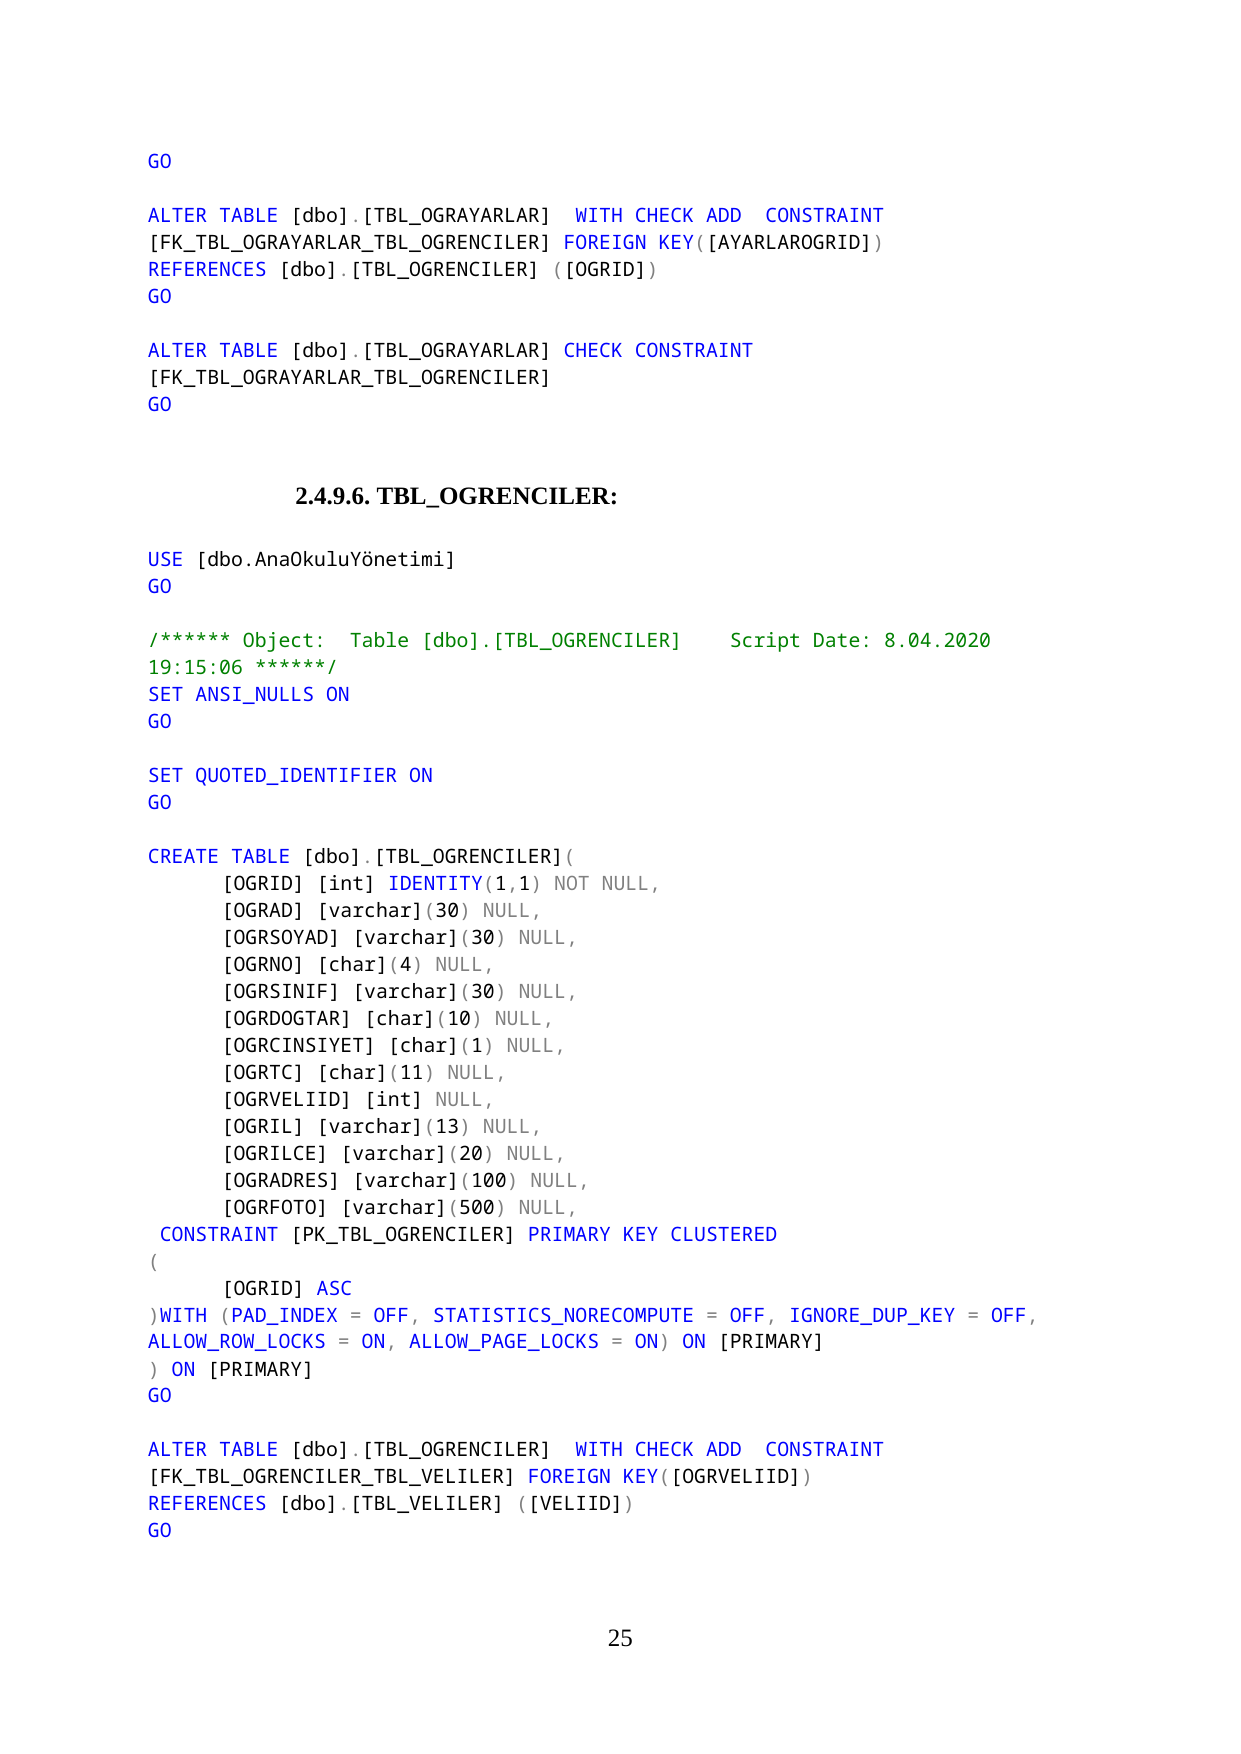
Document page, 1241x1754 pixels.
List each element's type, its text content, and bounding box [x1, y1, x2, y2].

text CREATE TABLE [dbo].[TBL_OGRENCILER]( [148, 842, 1092, 869]
text [OGRSOYAD] [varchar](30) NULL, [148, 923, 1092, 950]
text [OGRID] [int] IDENTITY(1,1) NOT NULL, [148, 869, 1092, 896]
text [OGRTC] [char](11) NULL, [148, 1058, 1092, 1085]
text ALTER TABLE [dbo].[TBL_OGRENCILER] WITH CHECK ADD CONSTRAINT [FK_TBL_OGRENCILER_TBL_VELILER] FOREIGN KEY([OGRVELIID]) [148, 1436, 1092, 1490]
text [OGRIL] [varchar](13) NULL, [148, 1112, 1092, 1139]
text ALTER TABLE [dbo].[TBL_OGRAYARLAR] CHECK CONSTRAINT [FK_TBL_OGRAYARLAR_TBL_OGRENCILER] [148, 337, 1092, 391]
text [OGRVELIID] [int] NULL, [148, 1085, 1092, 1112]
text GO [148, 148, 1092, 175]
text GO [148, 1382, 1092, 1409]
text ALTER TABLE [dbo].[TBL_OGRAYARLAR] WITH CHECK ADD CONSTRAINT [FK_TBL_OGRAYARLAR_TBL_OGRENCILER] FOREIGN KEY([AYARLAROGRID]) [148, 202, 1092, 256]
text ( [148, 1247, 1092, 1274]
text SET ANSI_NULLS ON [148, 680, 1092, 707]
text GO [148, 1517, 1092, 1544]
text USE [dbo.AnaOkuluYönetimi] [148, 545, 1092, 572]
text GO [148, 707, 1092, 734]
text CONSTRAINT [PK_TBL_OGRENCILER] PRIMARY KEY CLUSTERED [148, 1220, 1092, 1247]
text [OGRAD] [varchar](30) NULL, [148, 896, 1092, 923]
text [OGRSINIF] [varchar](30) NULL, [148, 977, 1092, 1004]
text /****** Object: Table [dbo].[TBL_OGRENCILER] Script Date: 8.04.2020 19:15:06 ******/ [148, 626, 1092, 680]
text 2.4.9.6. TBL_OGRENCILER: [148, 481, 1092, 510]
text [OGRFOTO] [varchar](500) NULL, [148, 1193, 1092, 1220]
text [OGRILCE] [varchar](20) NULL, [148, 1139, 1092, 1166]
text [OGRADRES] [varchar](100) NULL, [148, 1166, 1092, 1193]
text REFERENCES [dbo].[TBL_OGRENCILER] ([OGRID]) [148, 256, 1092, 283]
text [OGRNO] [char](4) NULL, [148, 950, 1092, 977]
text [OGRDOGTAR] [char](10) NULL, [148, 1004, 1092, 1031]
text GO [148, 283, 1092, 309]
text )WITH (PAD_INDEX = OFF, STATISTICS_NORECOMPUTE = OFF, IGNORE_DUP_KEY = OFF, ALLOW_ROW_LOCKS = ON, ALLOW_PAGE_LOCKS = ON) ON [PRIMARY] [148, 1301, 1092, 1355]
text SET QUOTED_IDENTIFIER ON [148, 761, 1092, 788]
text [OGRCINSIYET] [char](1) NULL, [148, 1031, 1092, 1058]
text REFERENCES [dbo].[TBL_VELILER] ([VELIID]) [148, 1490, 1092, 1517]
text GO [148, 391, 1092, 417]
text GO [148, 788, 1092, 815]
text ) ON [PRIMARY] [148, 1355, 1092, 1382]
text [OGRID] ASC [148, 1274, 1092, 1301]
text GO [148, 572, 1092, 599]
